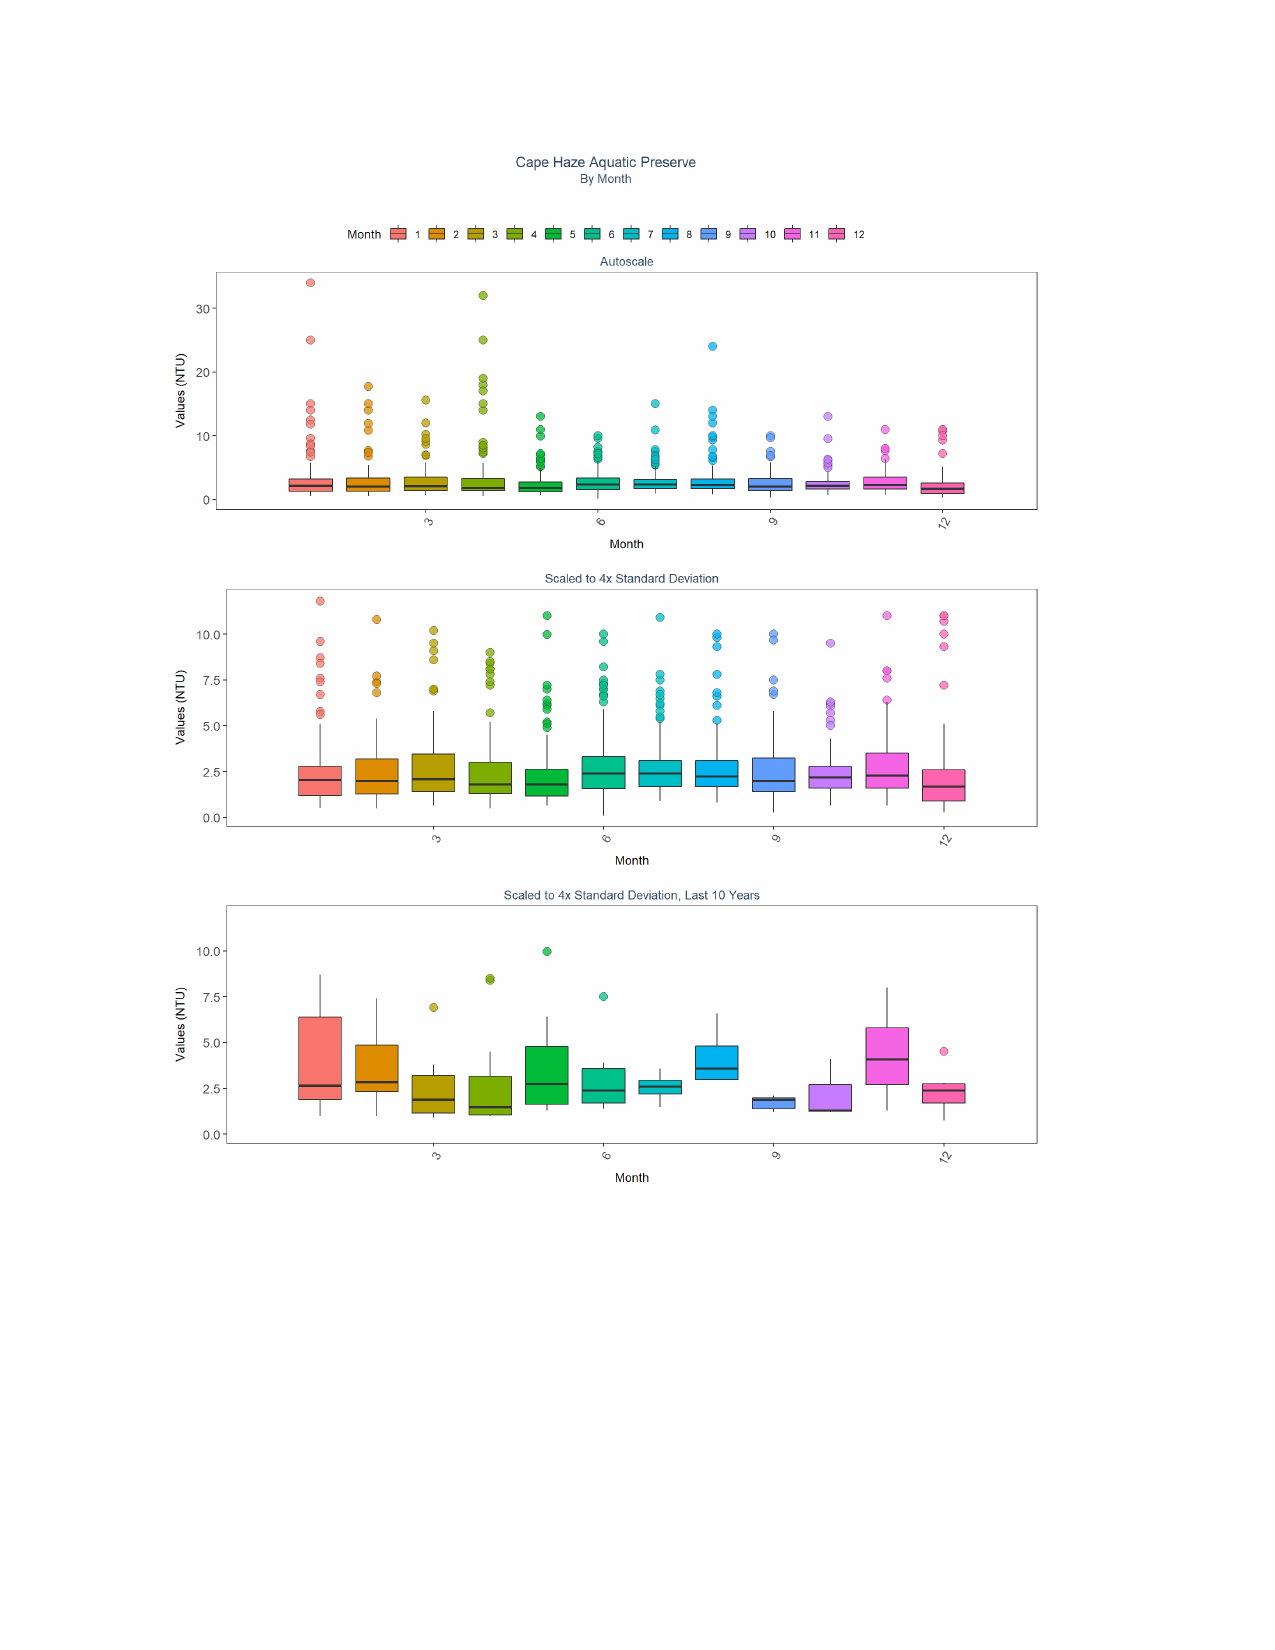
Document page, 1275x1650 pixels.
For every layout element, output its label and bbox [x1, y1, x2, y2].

picture [168, 150, 1044, 1200]
